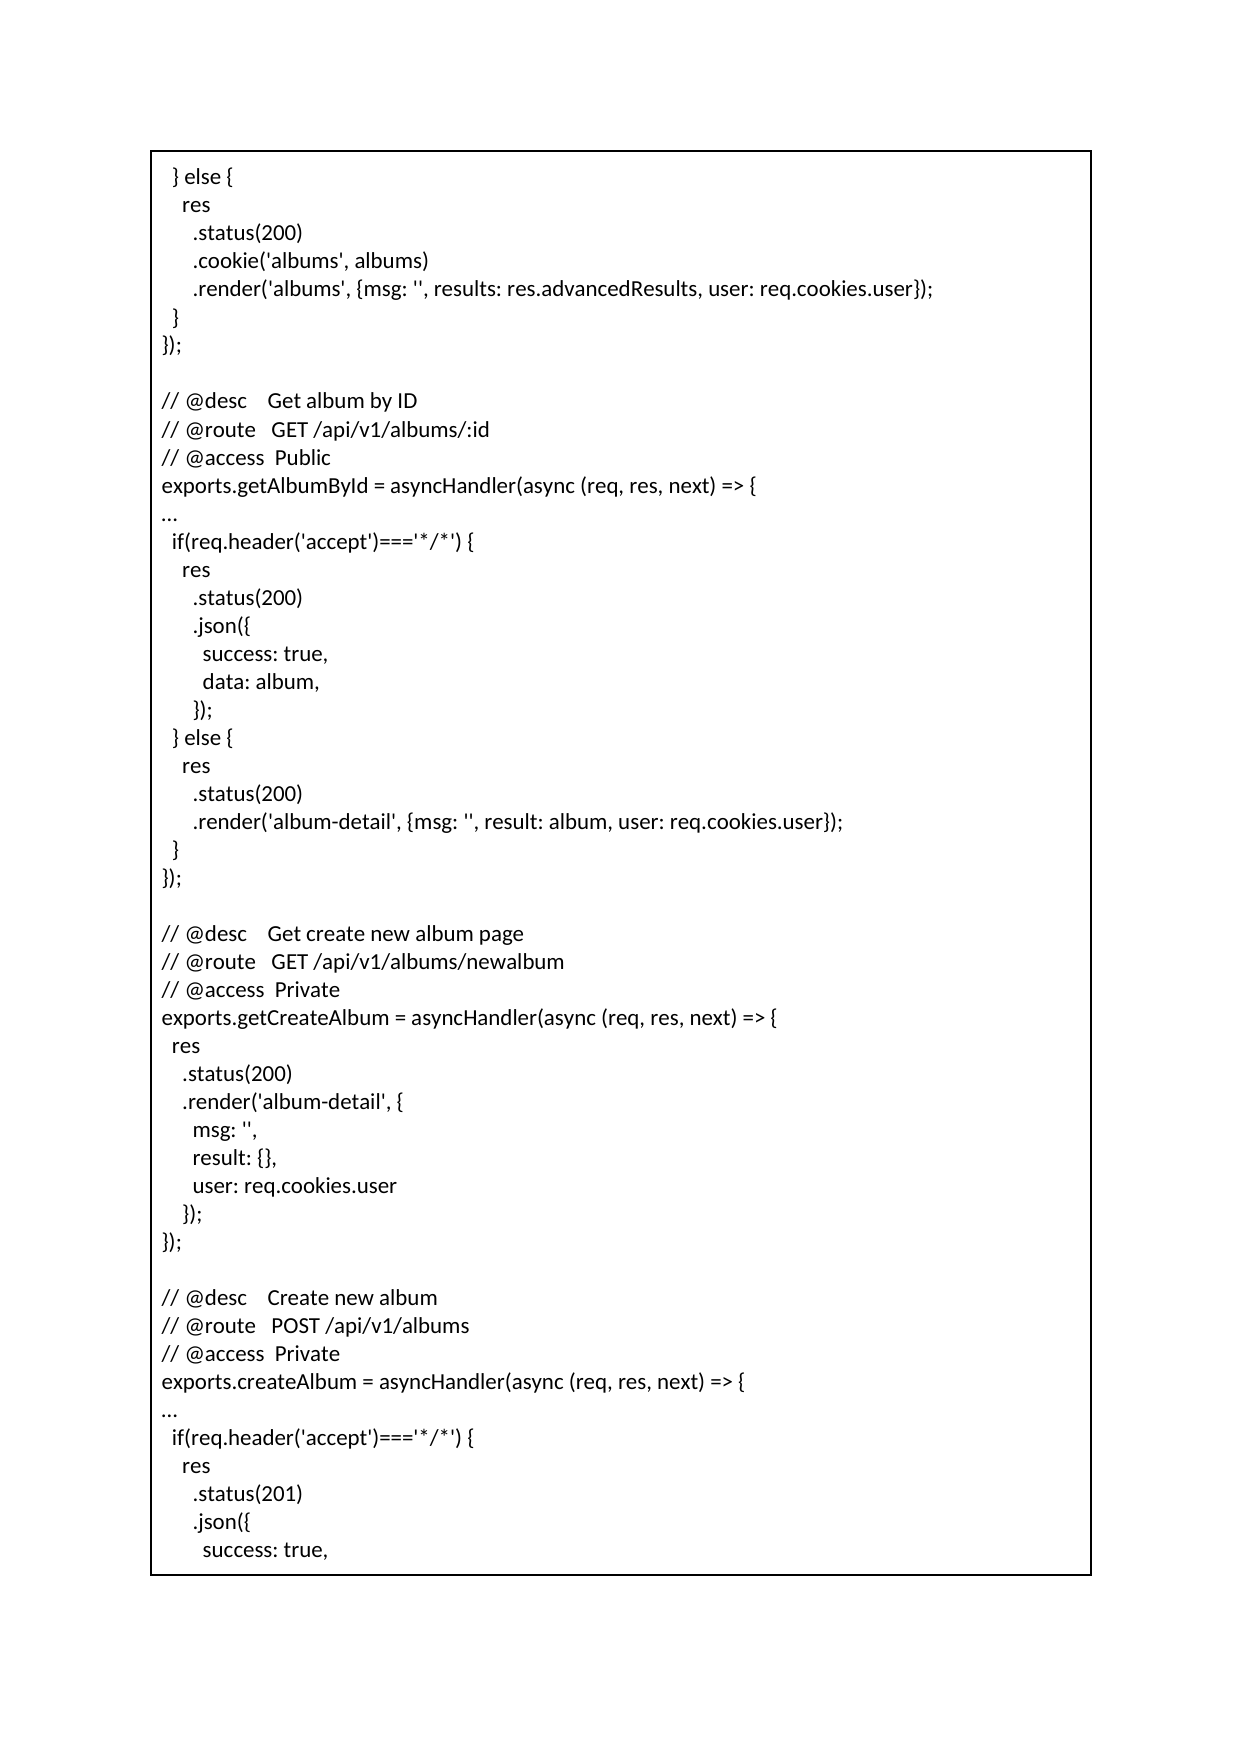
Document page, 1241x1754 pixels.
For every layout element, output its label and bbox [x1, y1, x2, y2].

table_cell [152, 152, 1090, 1574]
